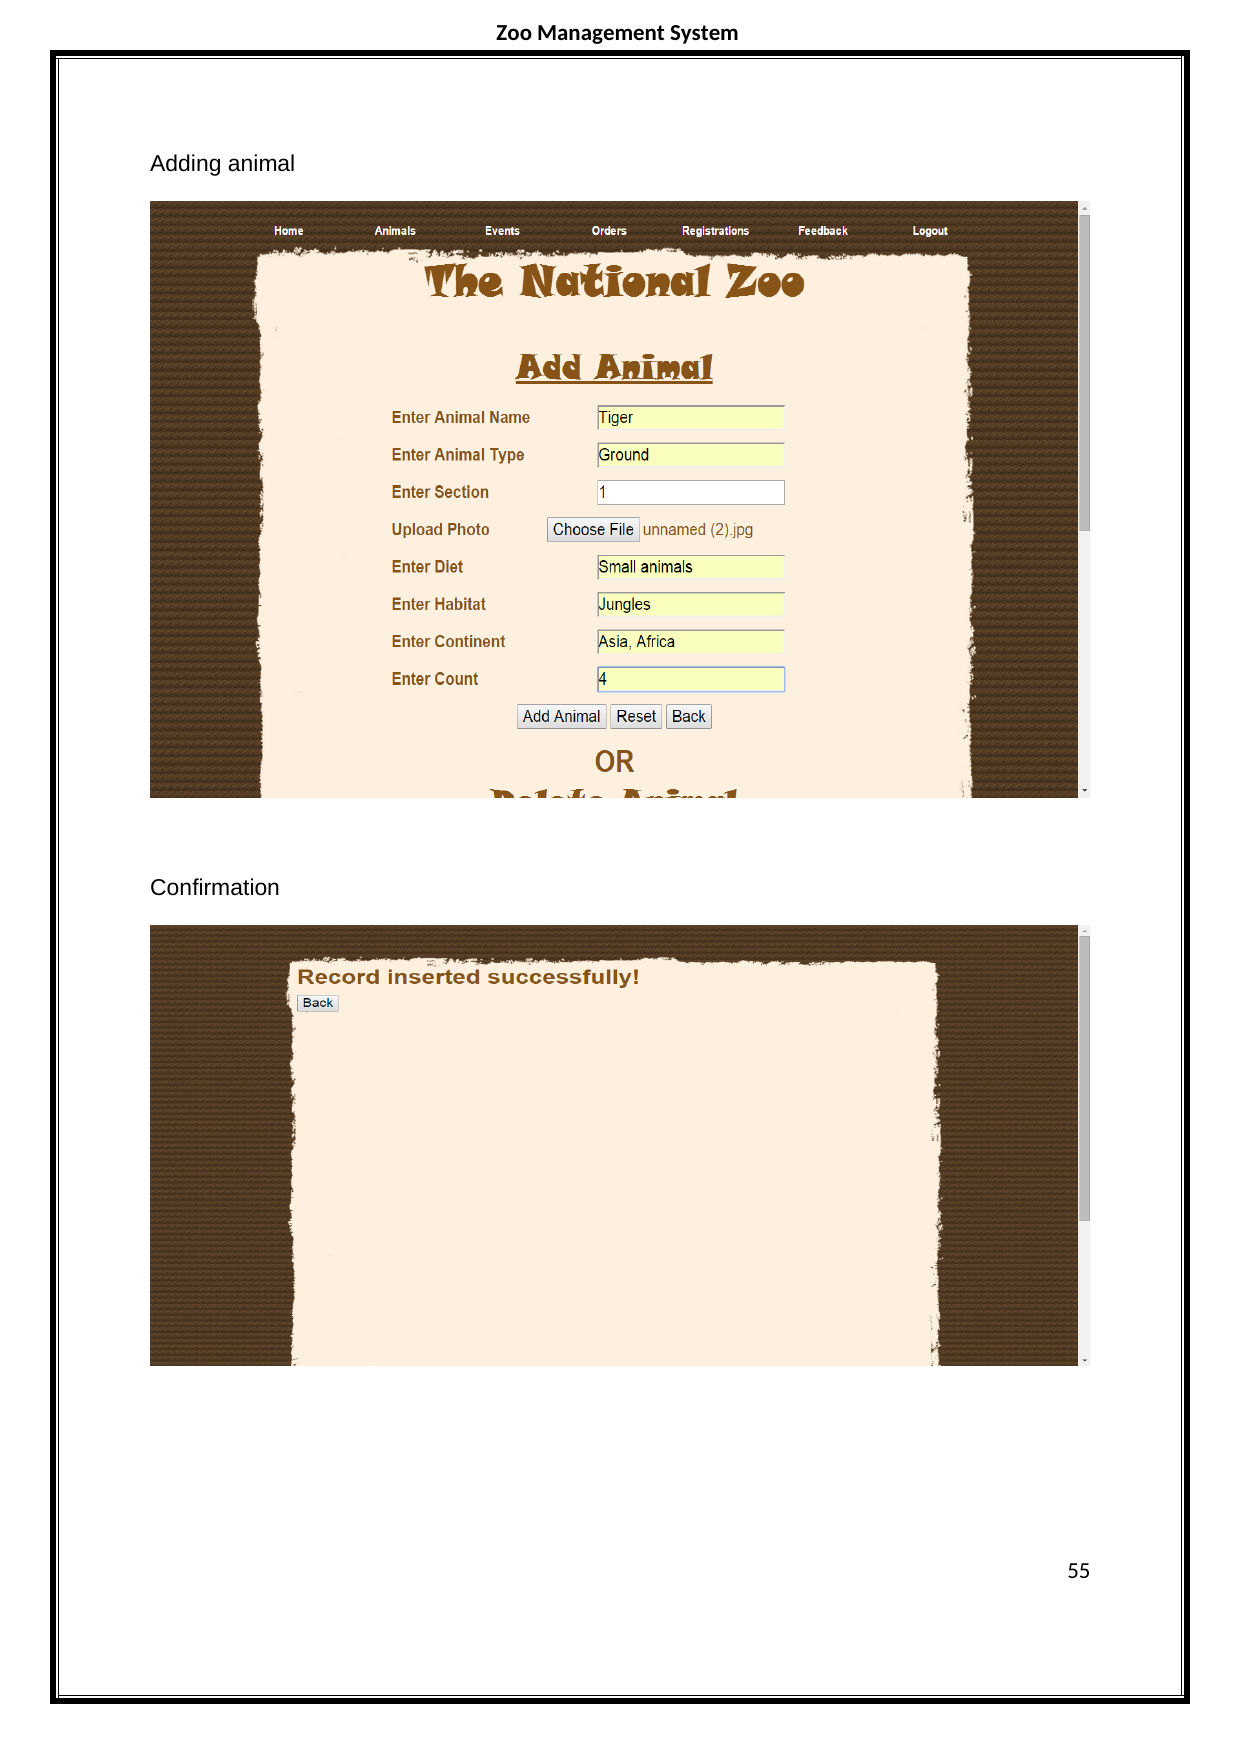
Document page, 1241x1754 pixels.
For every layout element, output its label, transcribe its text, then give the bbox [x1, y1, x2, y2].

picture [150, 201, 1091, 798]
text Confirmation [150, 874, 1090, 900]
text Adding animal [150, 150, 1090, 176]
picture [150, 925, 1091, 1366]
